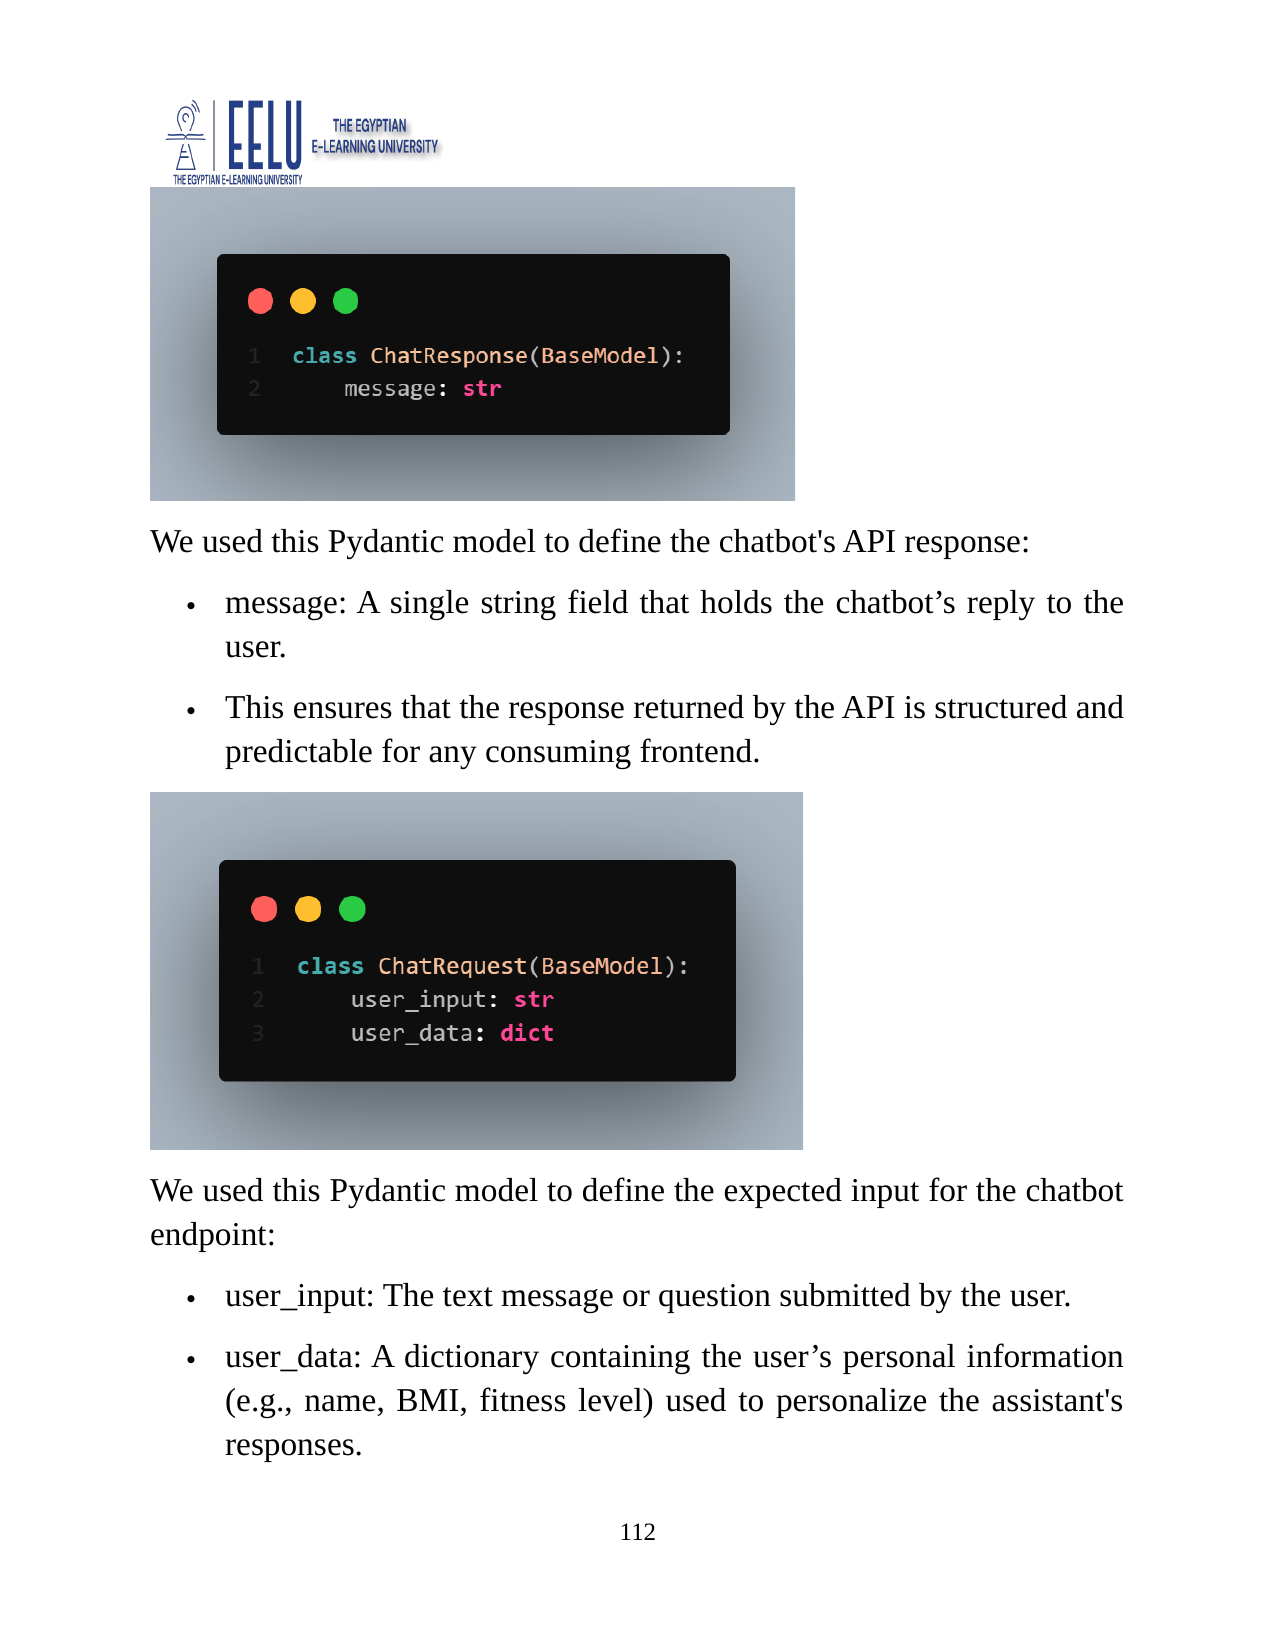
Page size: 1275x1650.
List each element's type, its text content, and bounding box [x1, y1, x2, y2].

text We used this Pydantic model to define the chatbot's API response: [150, 522, 1125, 560]
list This ensures that the response returned by the API is structured and predictable for any consuming frontend. [187, 687, 1125, 770]
picture [150, 75, 796, 501]
picture [150, 792, 804, 1150]
list message: A single string field that holds the chatbot’s reply to the user. [187, 582, 1125, 665]
list user_data: A dictionary containing the user’s personal information (e.g., name, BMI, fitness level) used to personalize the assistant's responses. [187, 1336, 1125, 1462]
list user_input: The text message or question submitted by the user. [187, 1275, 1125, 1313]
text We used this Pydantic model to define the expected input for the chatbot endpoint: [150, 1170, 1125, 1253]
